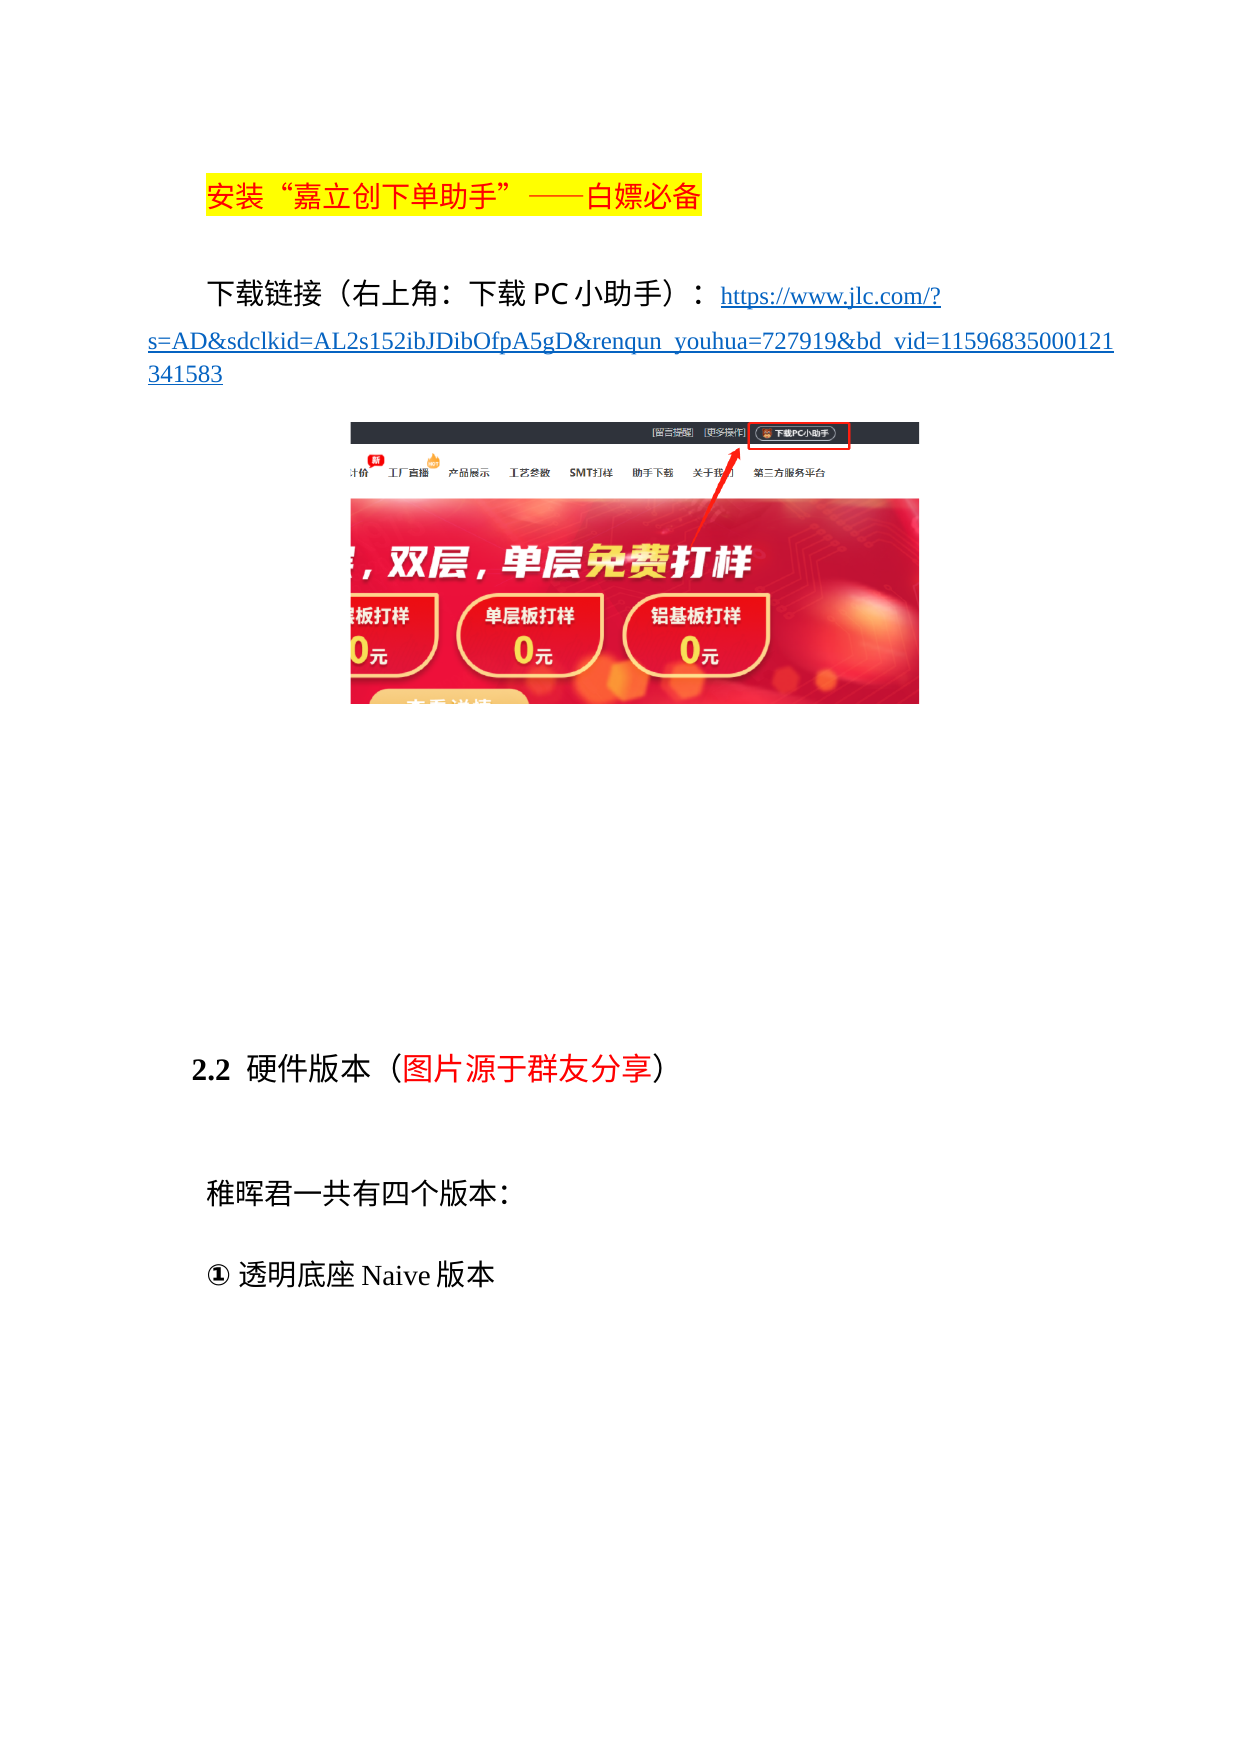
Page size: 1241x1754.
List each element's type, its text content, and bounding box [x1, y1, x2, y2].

text ① 透明底座Naive版本 [148, 1240, 1122, 1305]
text 安装“嘉立创下单助手”——白嫖必备 [148, 162, 1122, 227]
picture [350, 422, 920, 704]
subtitle 2.2 硬件版本（图片源于群友分享） [148, 1034, 1122, 1099]
text 下载链接（右上角：下载PC小助手）：https://www.jlc.com/?s=AD&sdclkid=AL2s152ibJDibOfpA5gD&renqun_youhua=727919&bd_vid=11596835000121341583 [148, 259, 1122, 389]
text 稚晖君一共有四个版本： [148, 1159, 1122, 1224]
